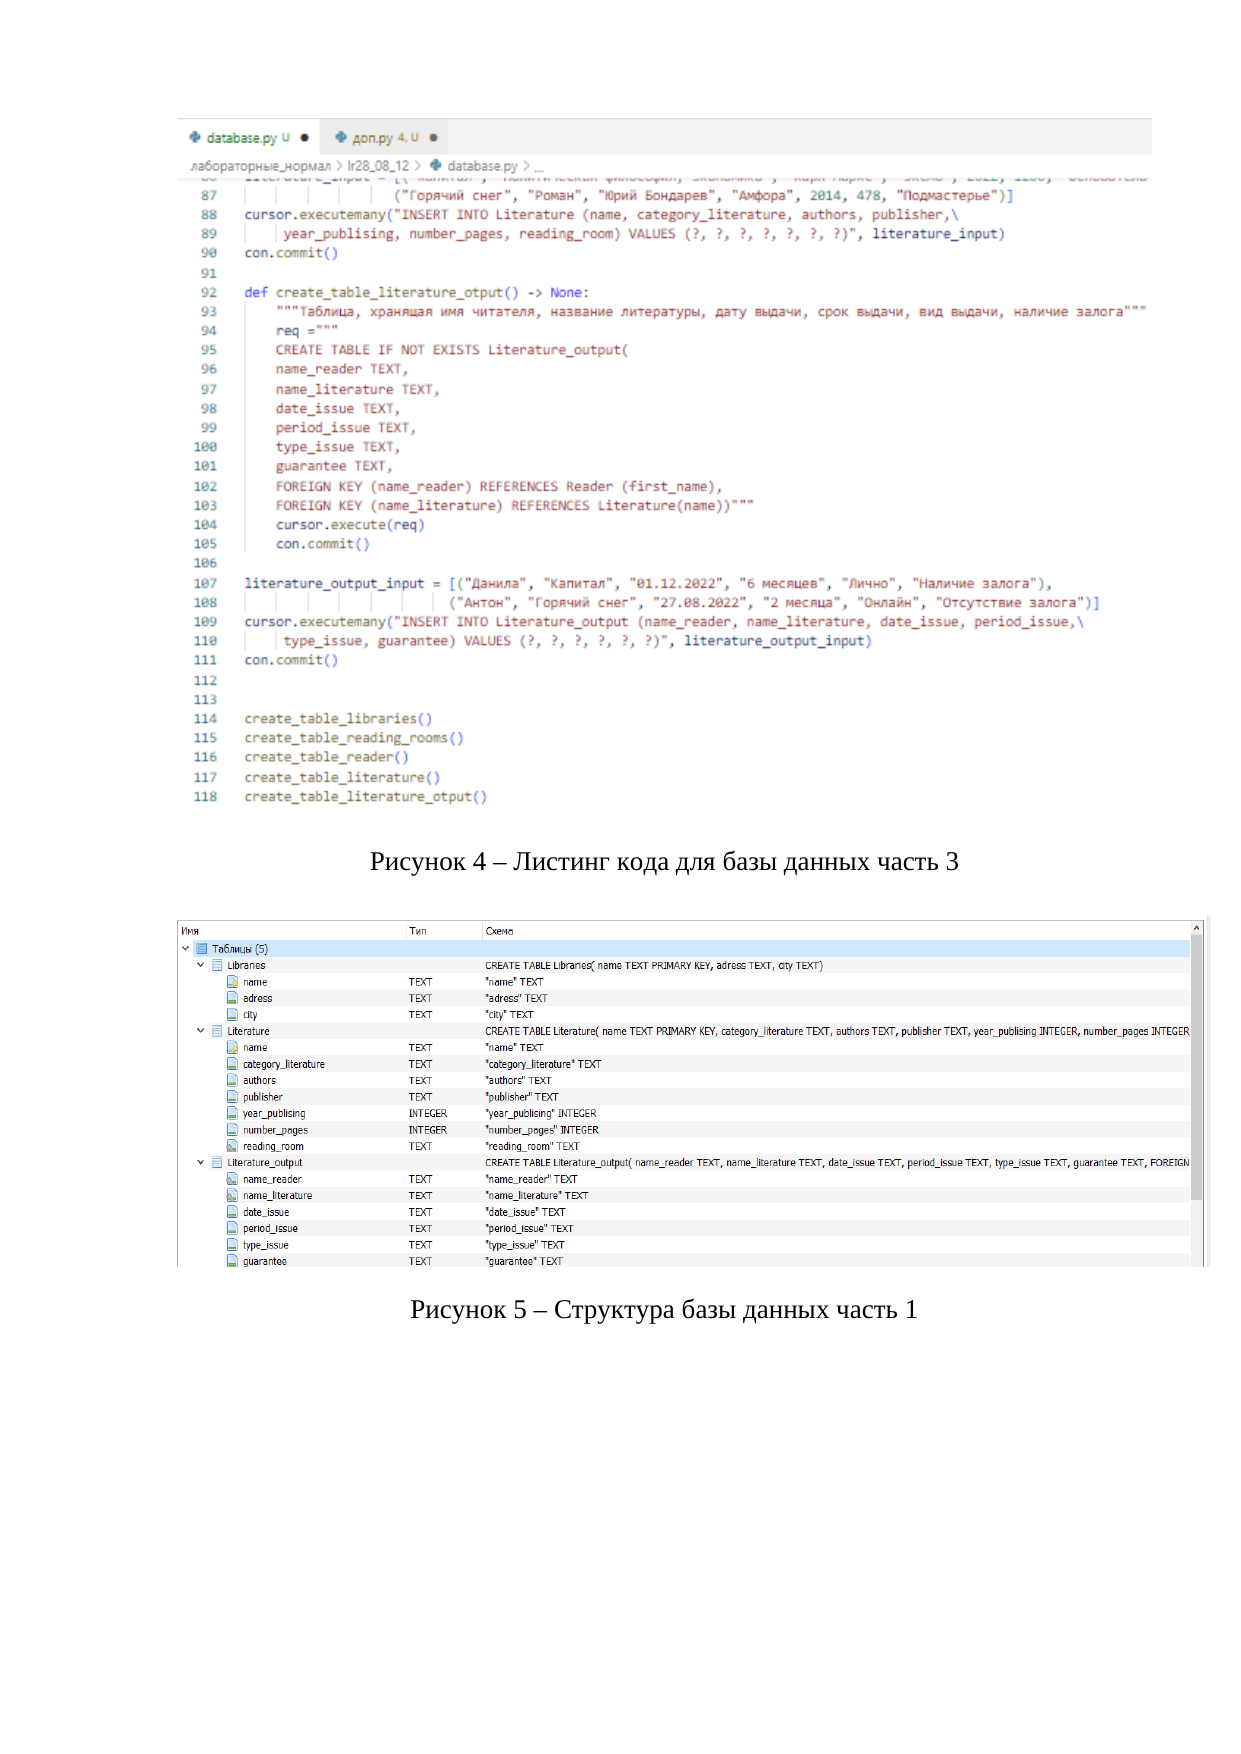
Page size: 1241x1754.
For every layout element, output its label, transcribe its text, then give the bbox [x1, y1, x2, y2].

picture [177, 916, 1211, 1267]
text Рисунок 5 – Структура базы данных часть 1 [177, 1293, 1152, 1324]
text Рисунок 4 – Листинг кода для базы данных часть 3 [177, 844, 1152, 876]
picture [177, 118, 1152, 819]
